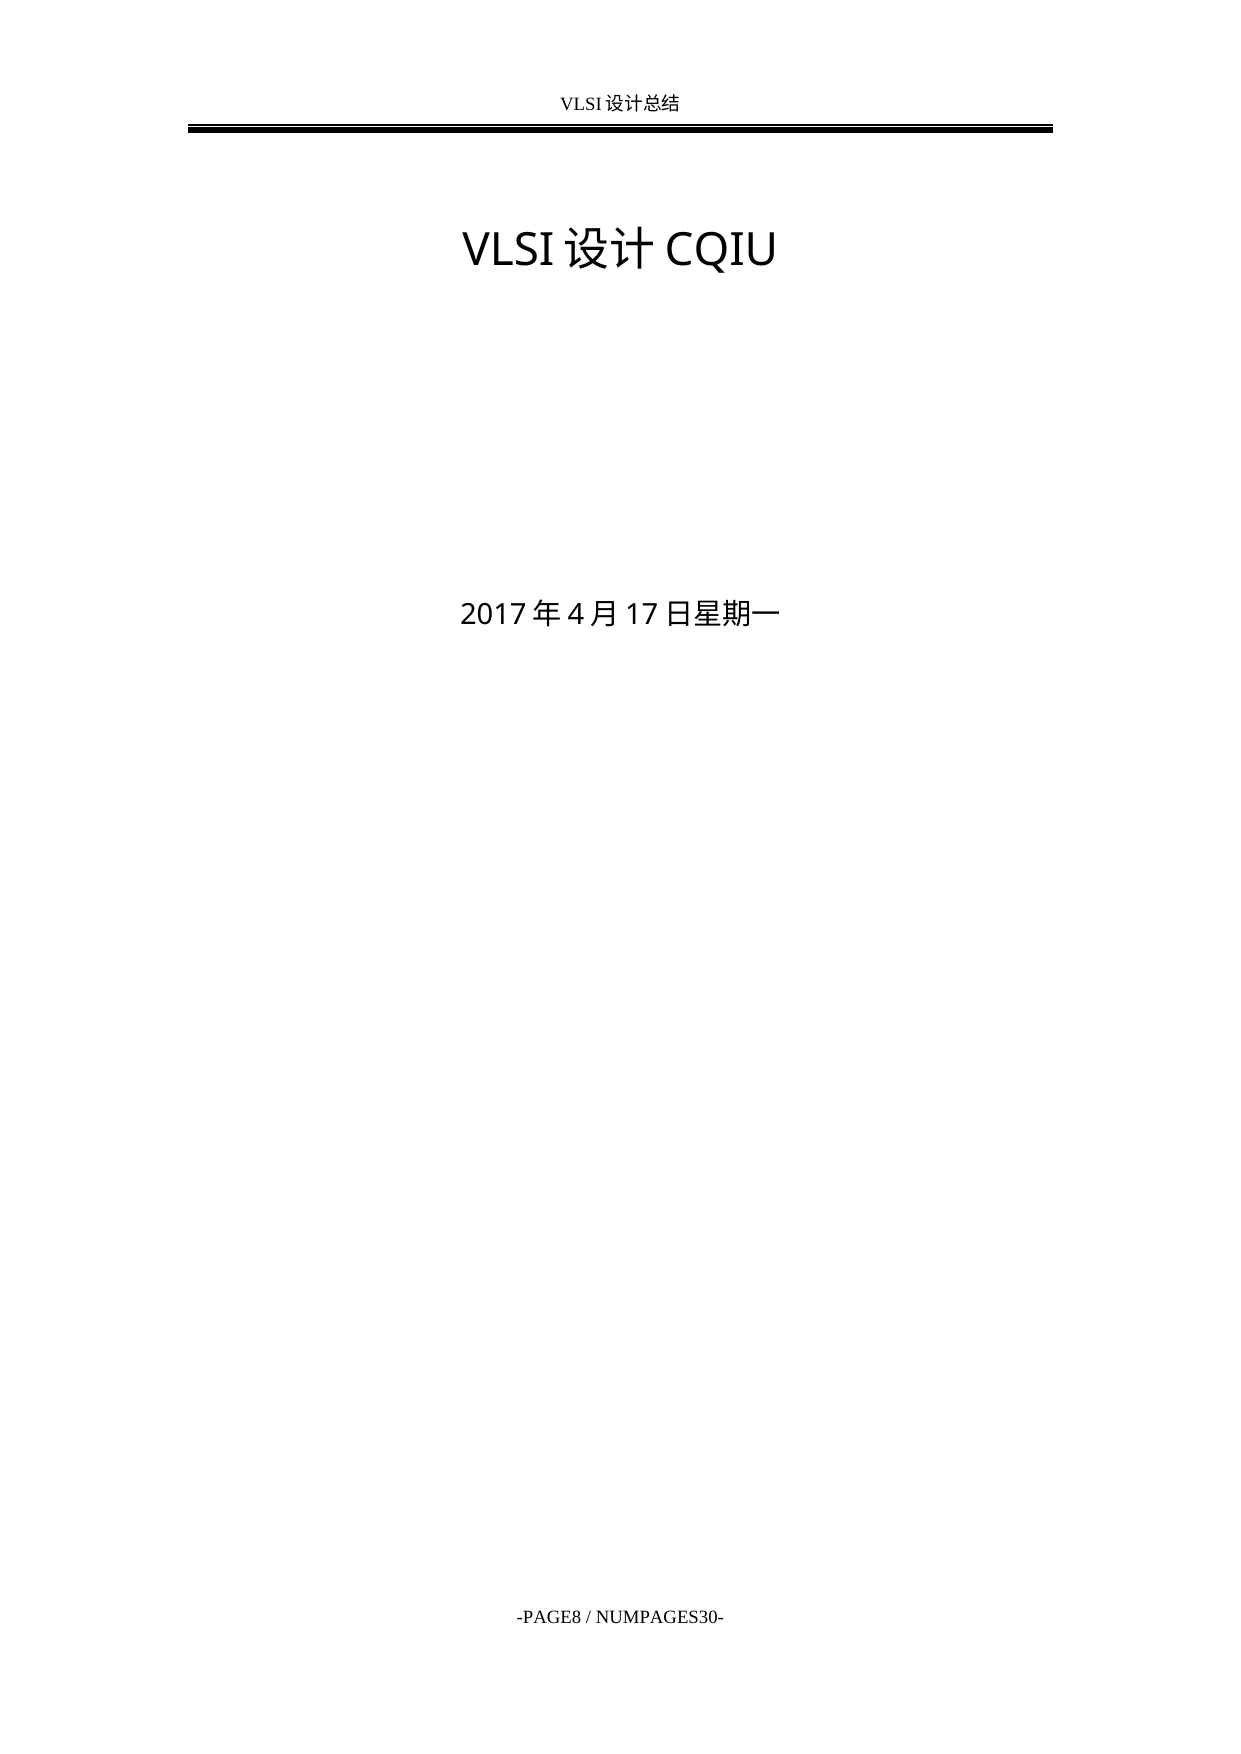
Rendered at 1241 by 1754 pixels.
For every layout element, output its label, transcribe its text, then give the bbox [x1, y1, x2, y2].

text 2017年4月17日星期一 [187, 591, 1053, 633]
text VLSI设计CQIU [187, 212, 1053, 279]
